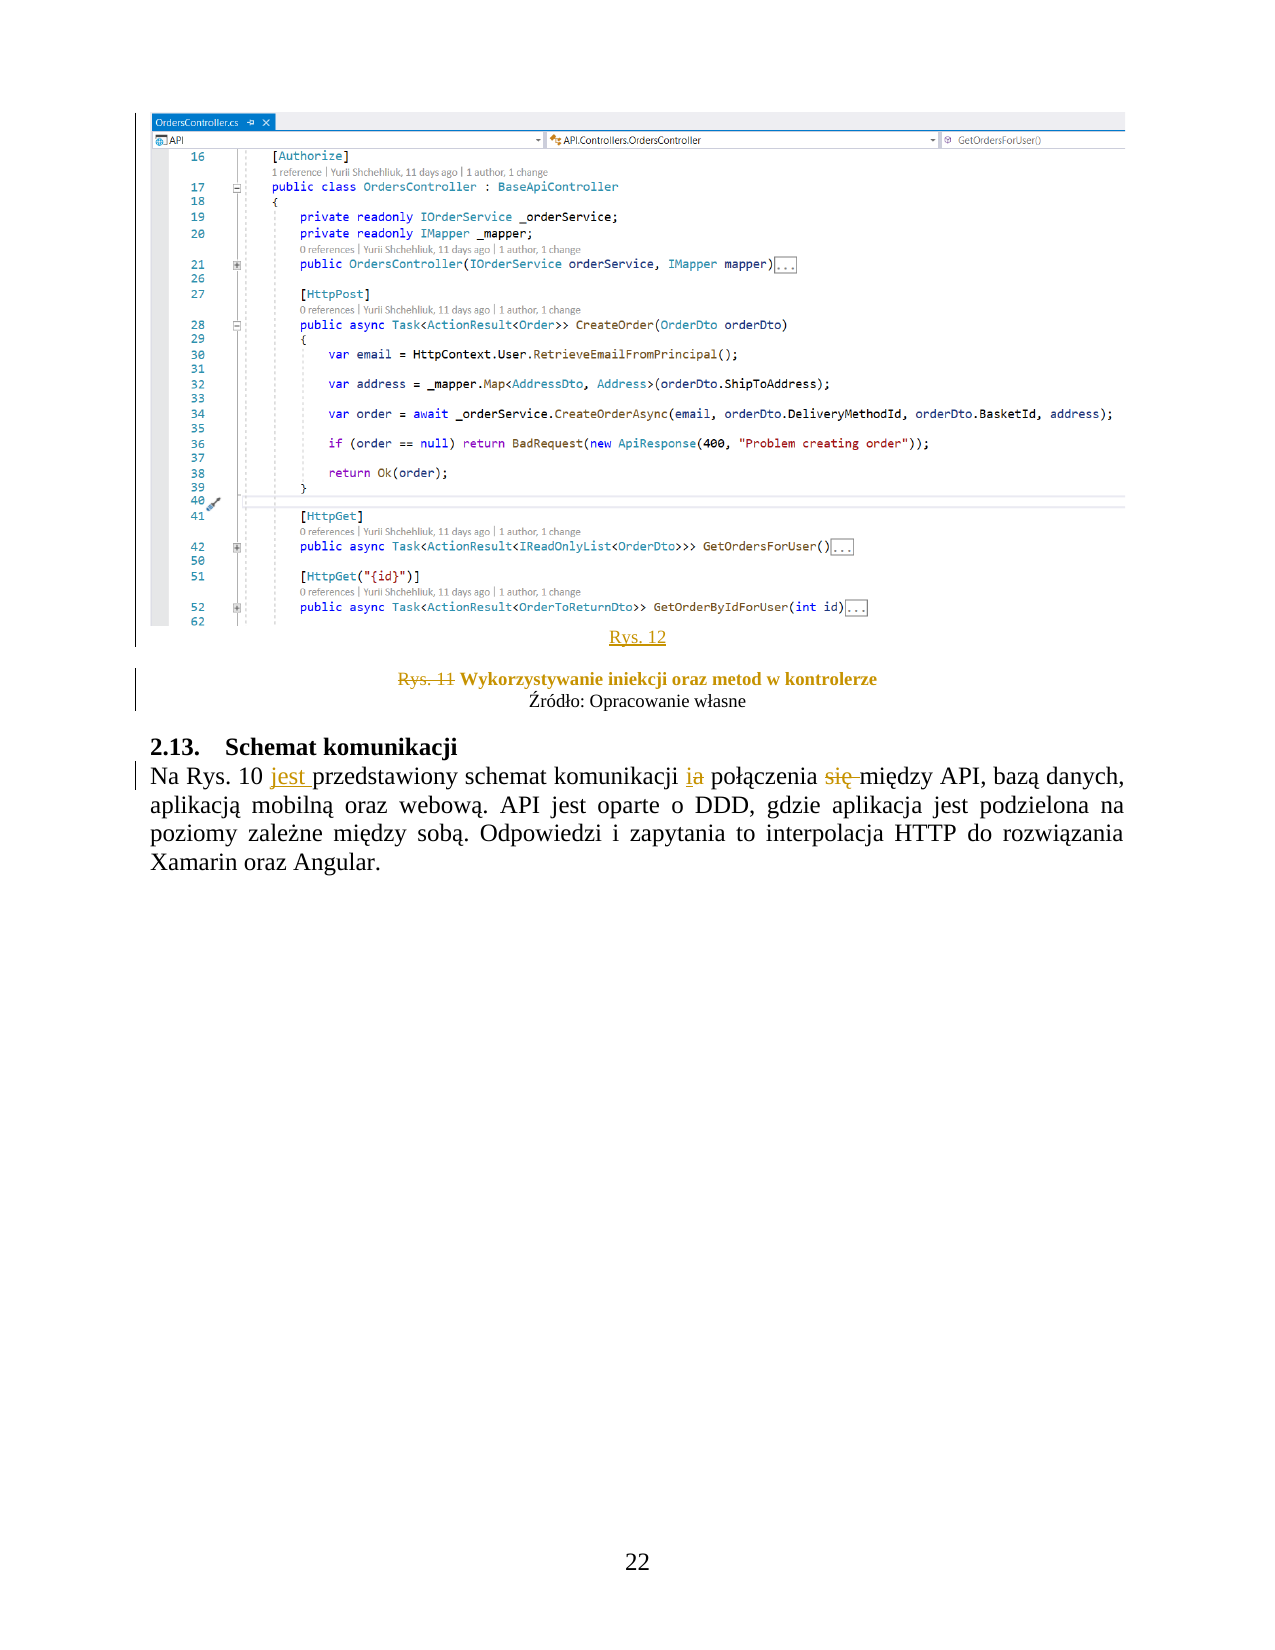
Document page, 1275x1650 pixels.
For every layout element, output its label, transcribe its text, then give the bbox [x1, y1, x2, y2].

text Na Rys. 10 przedstawiony schemat komunikacji połączenia między API, bazą danych, aplikacją mobilną oraz webową. API jest oparte o DDD, gdzie aplikacja jest podzielona na poziomy zależne między sobą. Odpowiedzi i zapytania to interpolacja HTTP do rozwiązania Xamarin oraz Angular. [150, 761, 1125, 876]
text Wykorzystywanie iniekcji oraz metod w kontrolerze Źródło: Opracowanie własne [150, 668, 1125, 711]
picture [150, 112, 1125, 626]
subtitle Schemat komunikacji [150, 732, 1125, 761]
